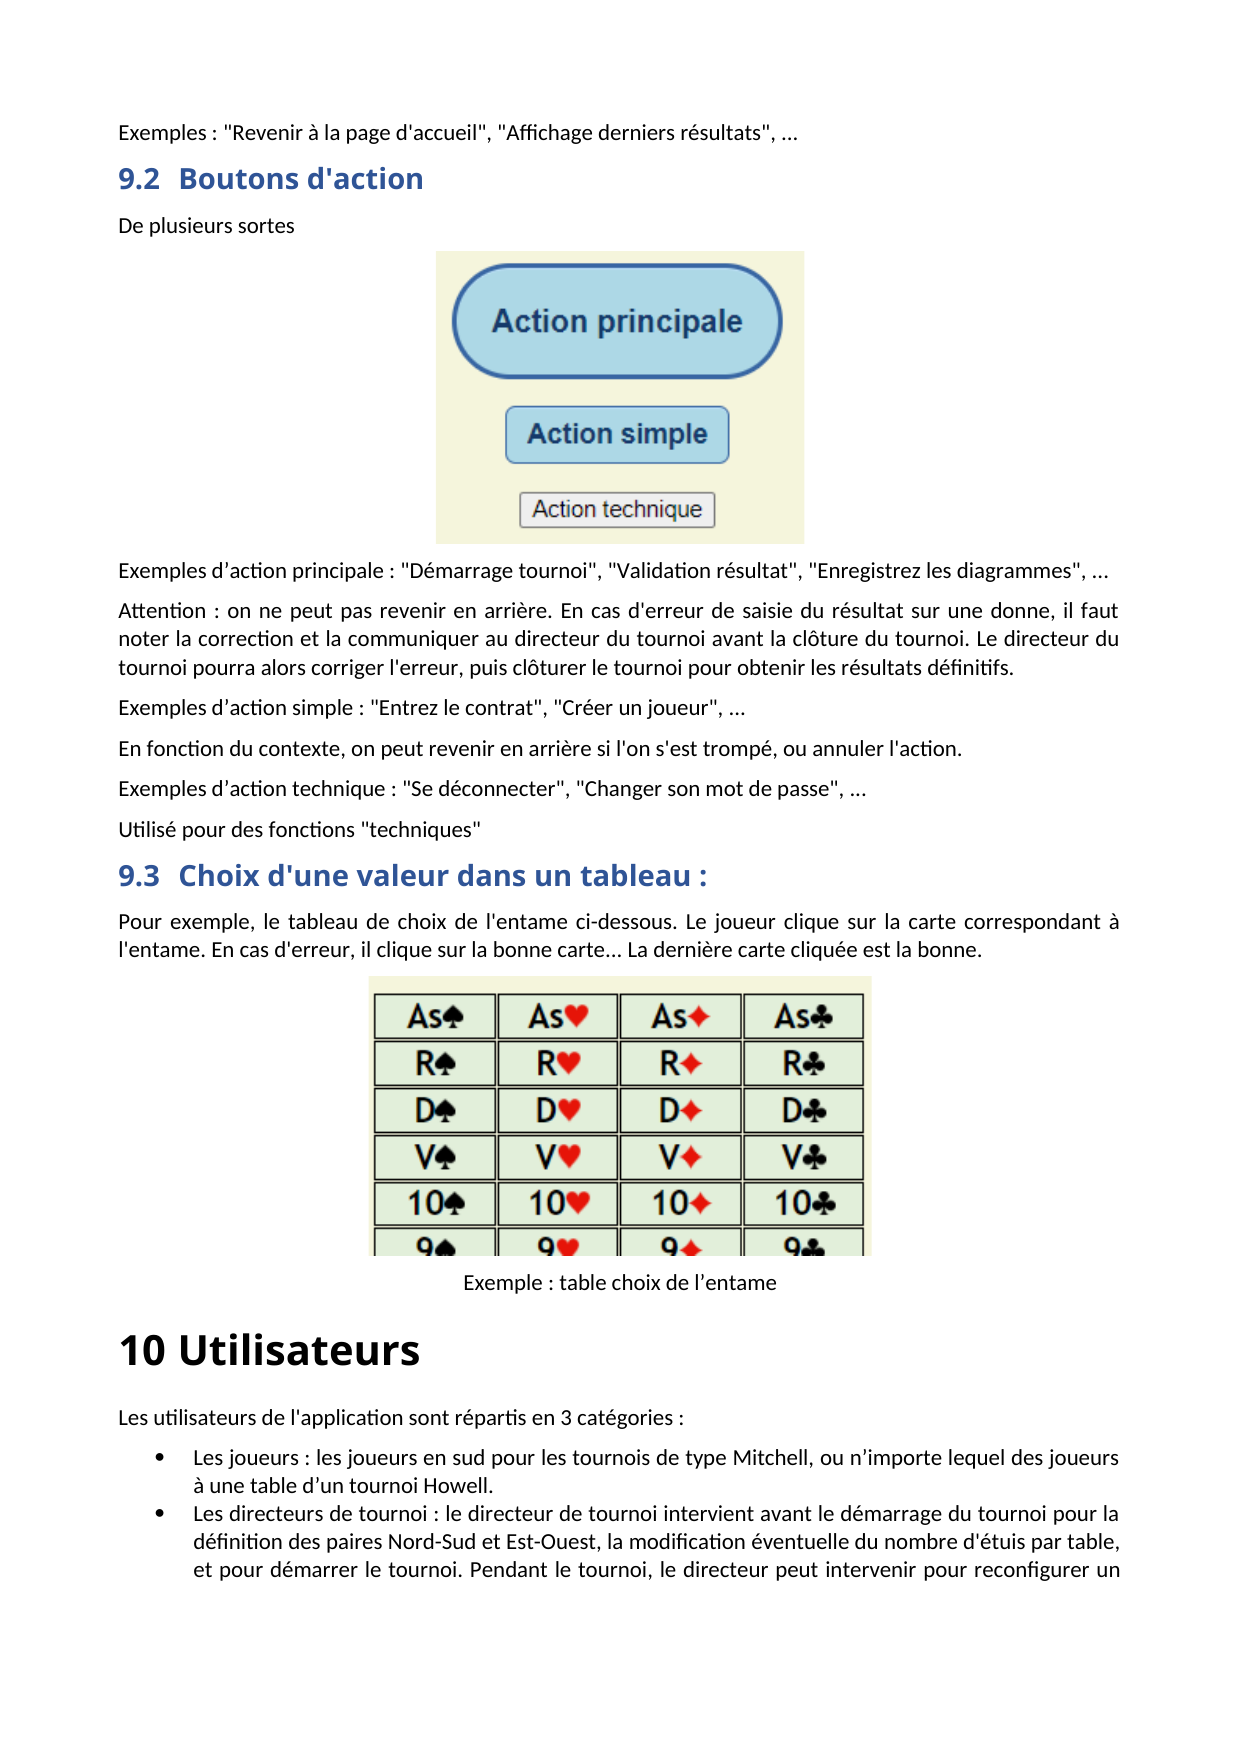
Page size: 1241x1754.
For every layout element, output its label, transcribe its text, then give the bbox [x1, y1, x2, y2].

text Exemples : "Revenir à la page d'accueil", "Affichage derniers résultats", ... [118, 118, 1122, 146]
text Exemples d’action technique : "Se déconnecter", "Changer son mot de passe", ... [118, 774, 1122, 802]
text Exemples d’action simple : "Entrez le contrat", "Créer un joueur", ... [118, 693, 1122, 721]
text Exemples d’action principale : "Démarrage tournoi", "Validation résultat", "Enregistrez les diagrammes", ... [118, 556, 1122, 584]
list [156, 1499, 1122, 1583]
text Attention : on ne peut pas revenir en arrière. En cas d'erreur de saisie du résultat sur une donne, il faut noter la correction et la communiquer au directeur du tournoi avant la clôture du tournoi. Le directeur du tournoi pourra alors corriger l'erreur, puis clôturer le tournoi pour obtenir les résultats définitifs. [118, 597, 1122, 681]
text De plusieurs sortes [118, 211, 1122, 239]
text Les utilisateurs de l'application sont répartis en 3 catégories : [118, 1403, 1122, 1431]
picture [435, 251, 805, 544]
subtitle Choix d'une valeur dans un tableau : [118, 855, 1122, 895]
text En fonction du contexte, on peut revenir en arrière si l'on s'est trompé, ou annuler l'action. [118, 734, 1122, 762]
list Les joueurs : les joueurs en sud pour les tournois de type Mitchell, ou n’importe lequel des joueurs à une table d’un tournoi Howell. [156, 1443, 1122, 1499]
subtitle Utilisateurs [118, 1321, 1122, 1378]
subtitle Boutons d'action [118, 159, 1122, 198]
text Exemple : table choix de l’entame [118, 1268, 1122, 1296]
picture [368, 976, 872, 1256]
text Utilisé pour des fonctions "techniques" [118, 815, 1122, 843]
text Pour exemple, le tableau de choix de l'entame ci-dessous. Le joueur clique sur la carte correspondant à l'entame. En cas d'erreur, il clique sur la bonne carte... La dernière carte cliquée est la bonne. [118, 907, 1122, 963]
